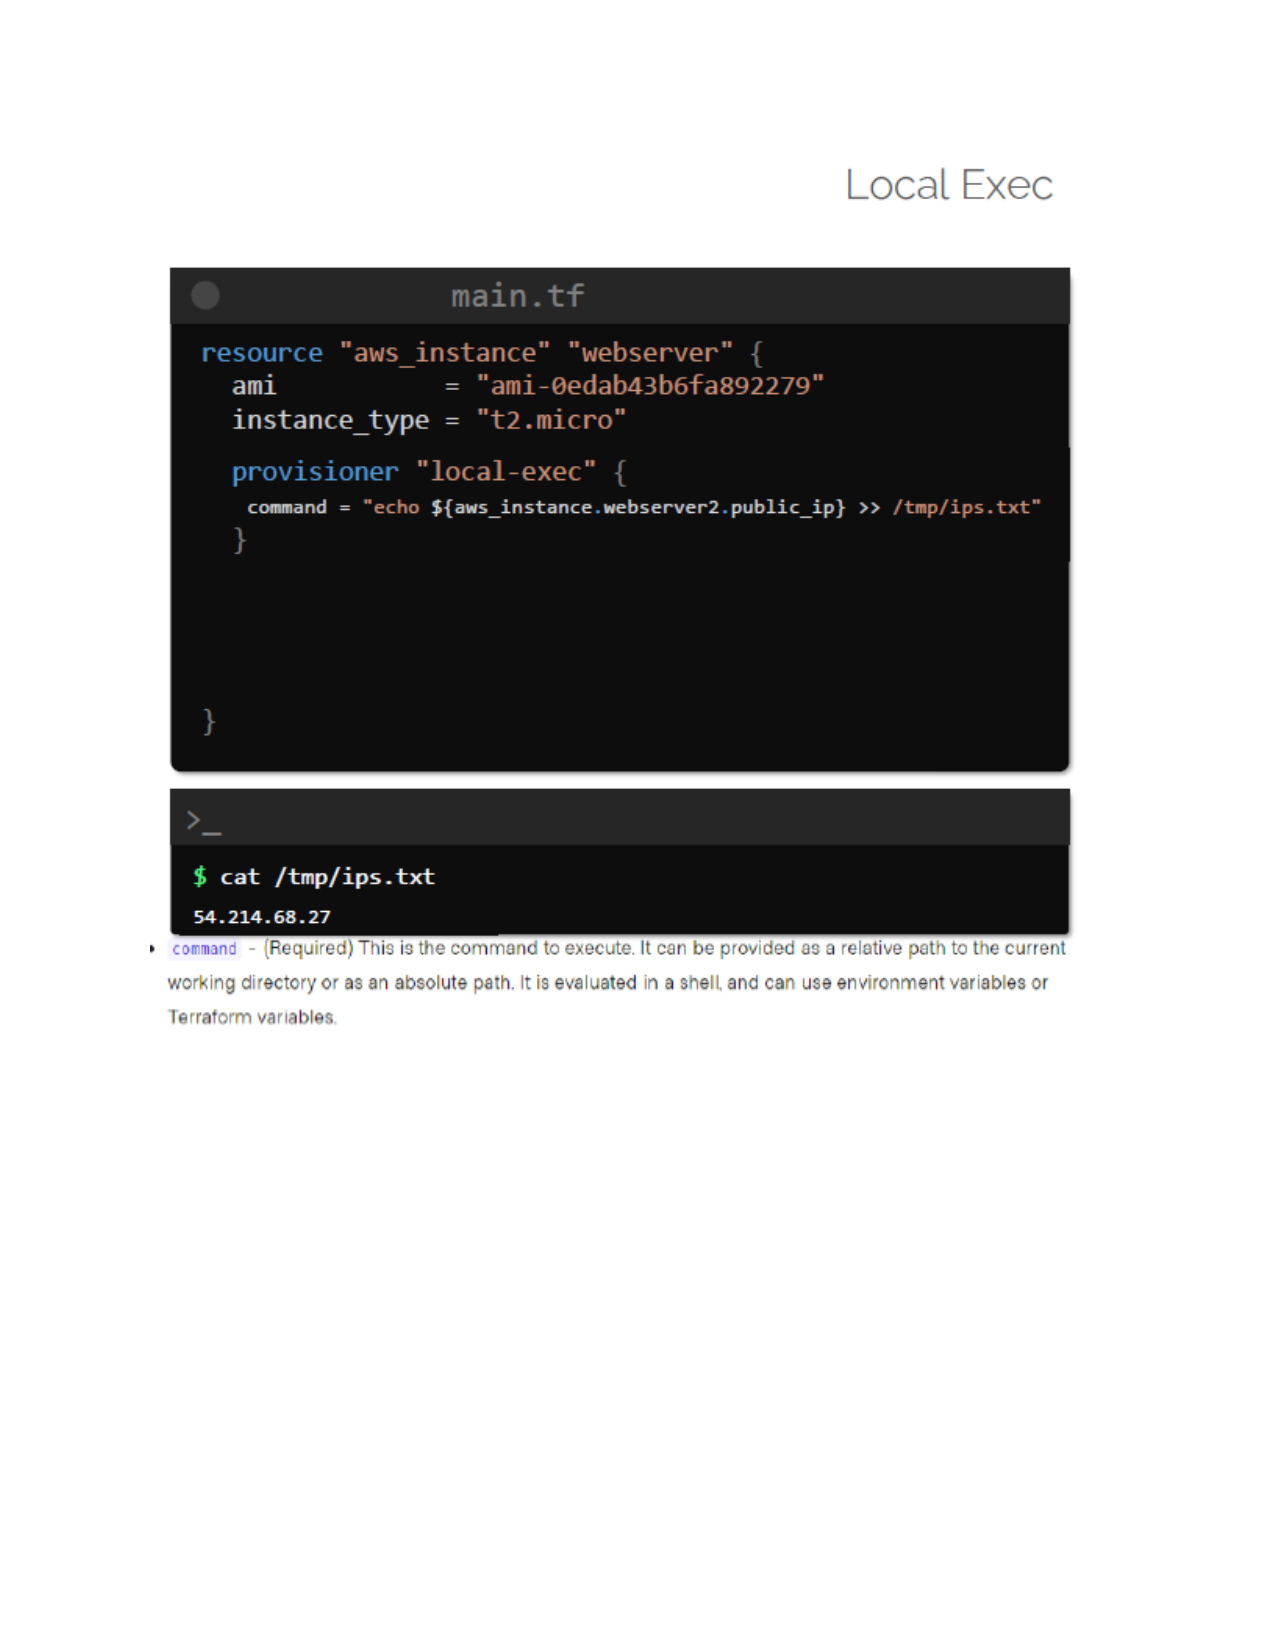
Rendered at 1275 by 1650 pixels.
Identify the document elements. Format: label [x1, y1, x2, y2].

picture [150, 150, 1097, 1044]
